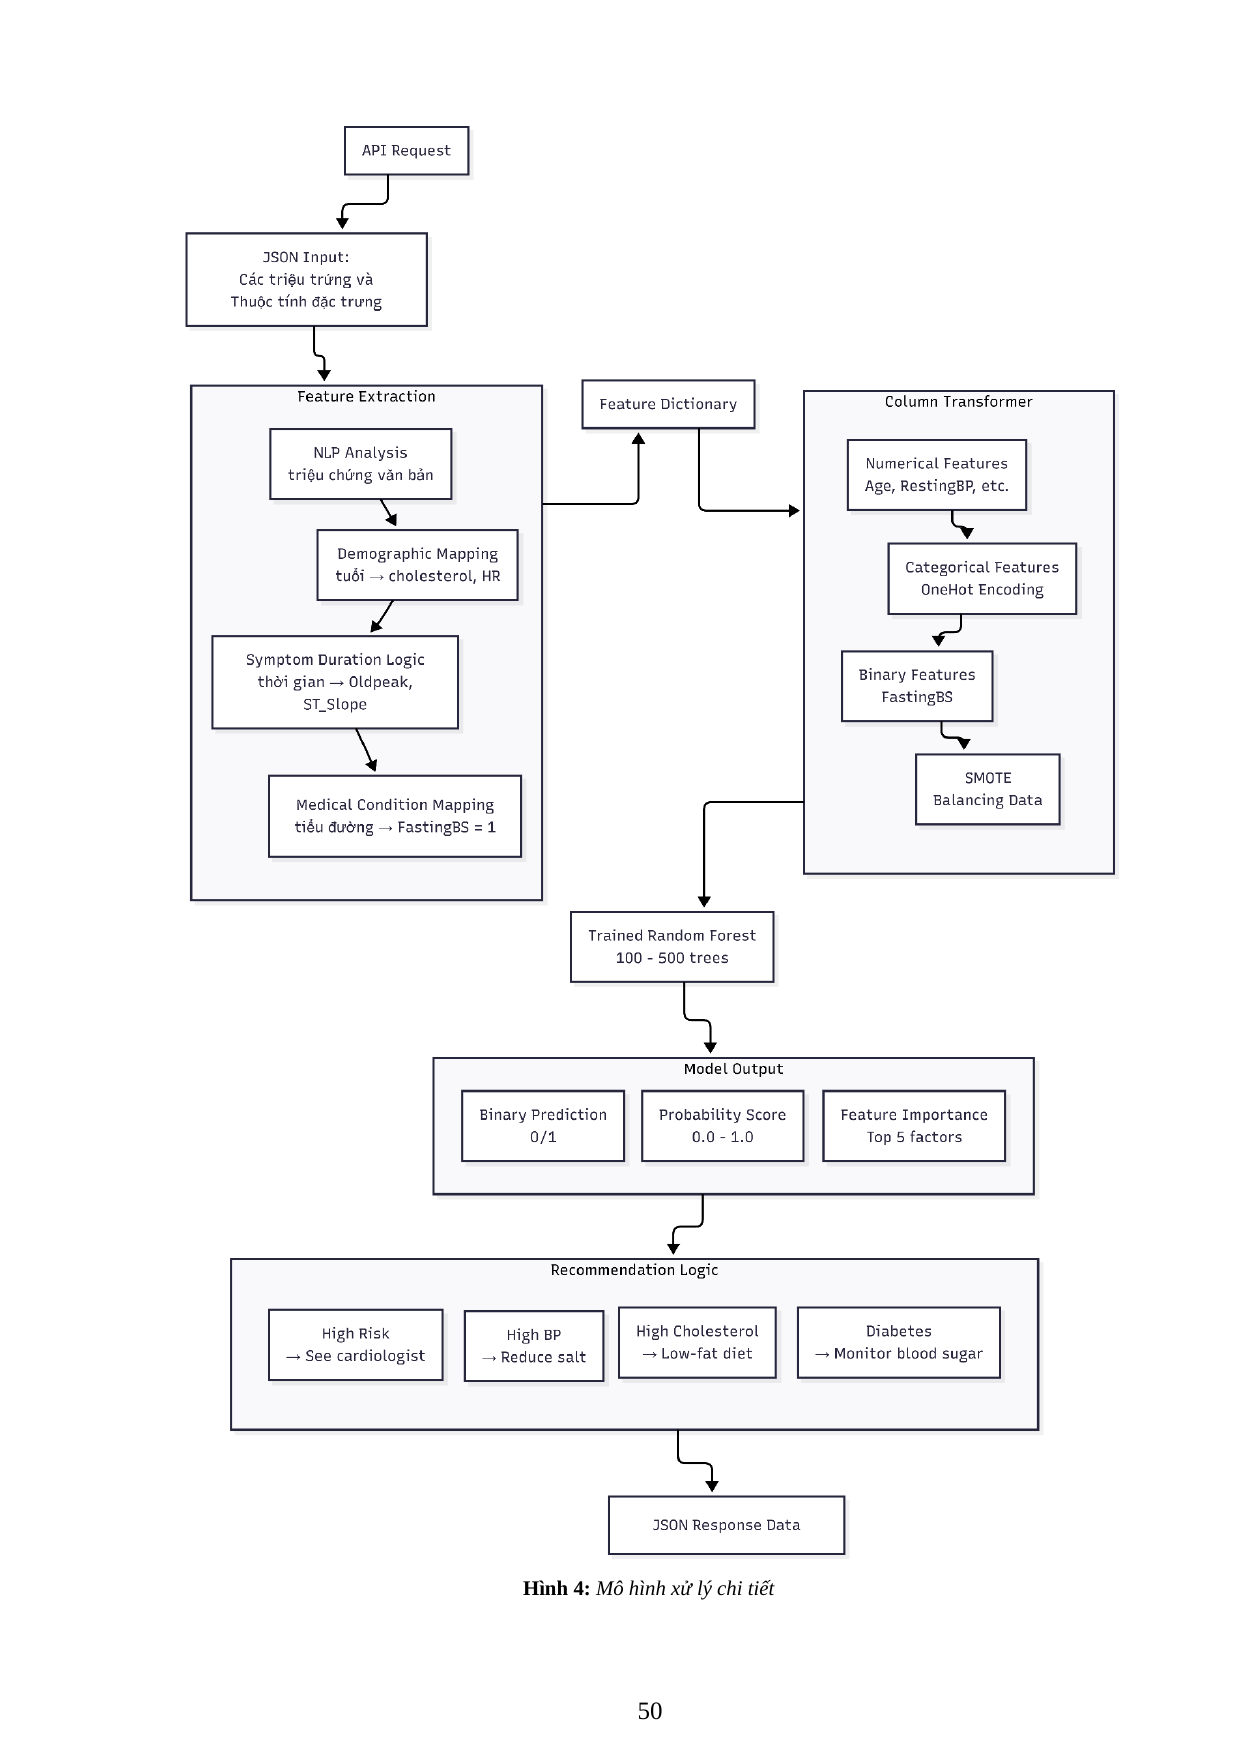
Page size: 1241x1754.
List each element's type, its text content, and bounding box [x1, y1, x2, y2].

picture [177, 118, 1123, 1562]
text Hình 4: Mô hình xử lý chi tiết [177, 1576, 1122, 1600]
